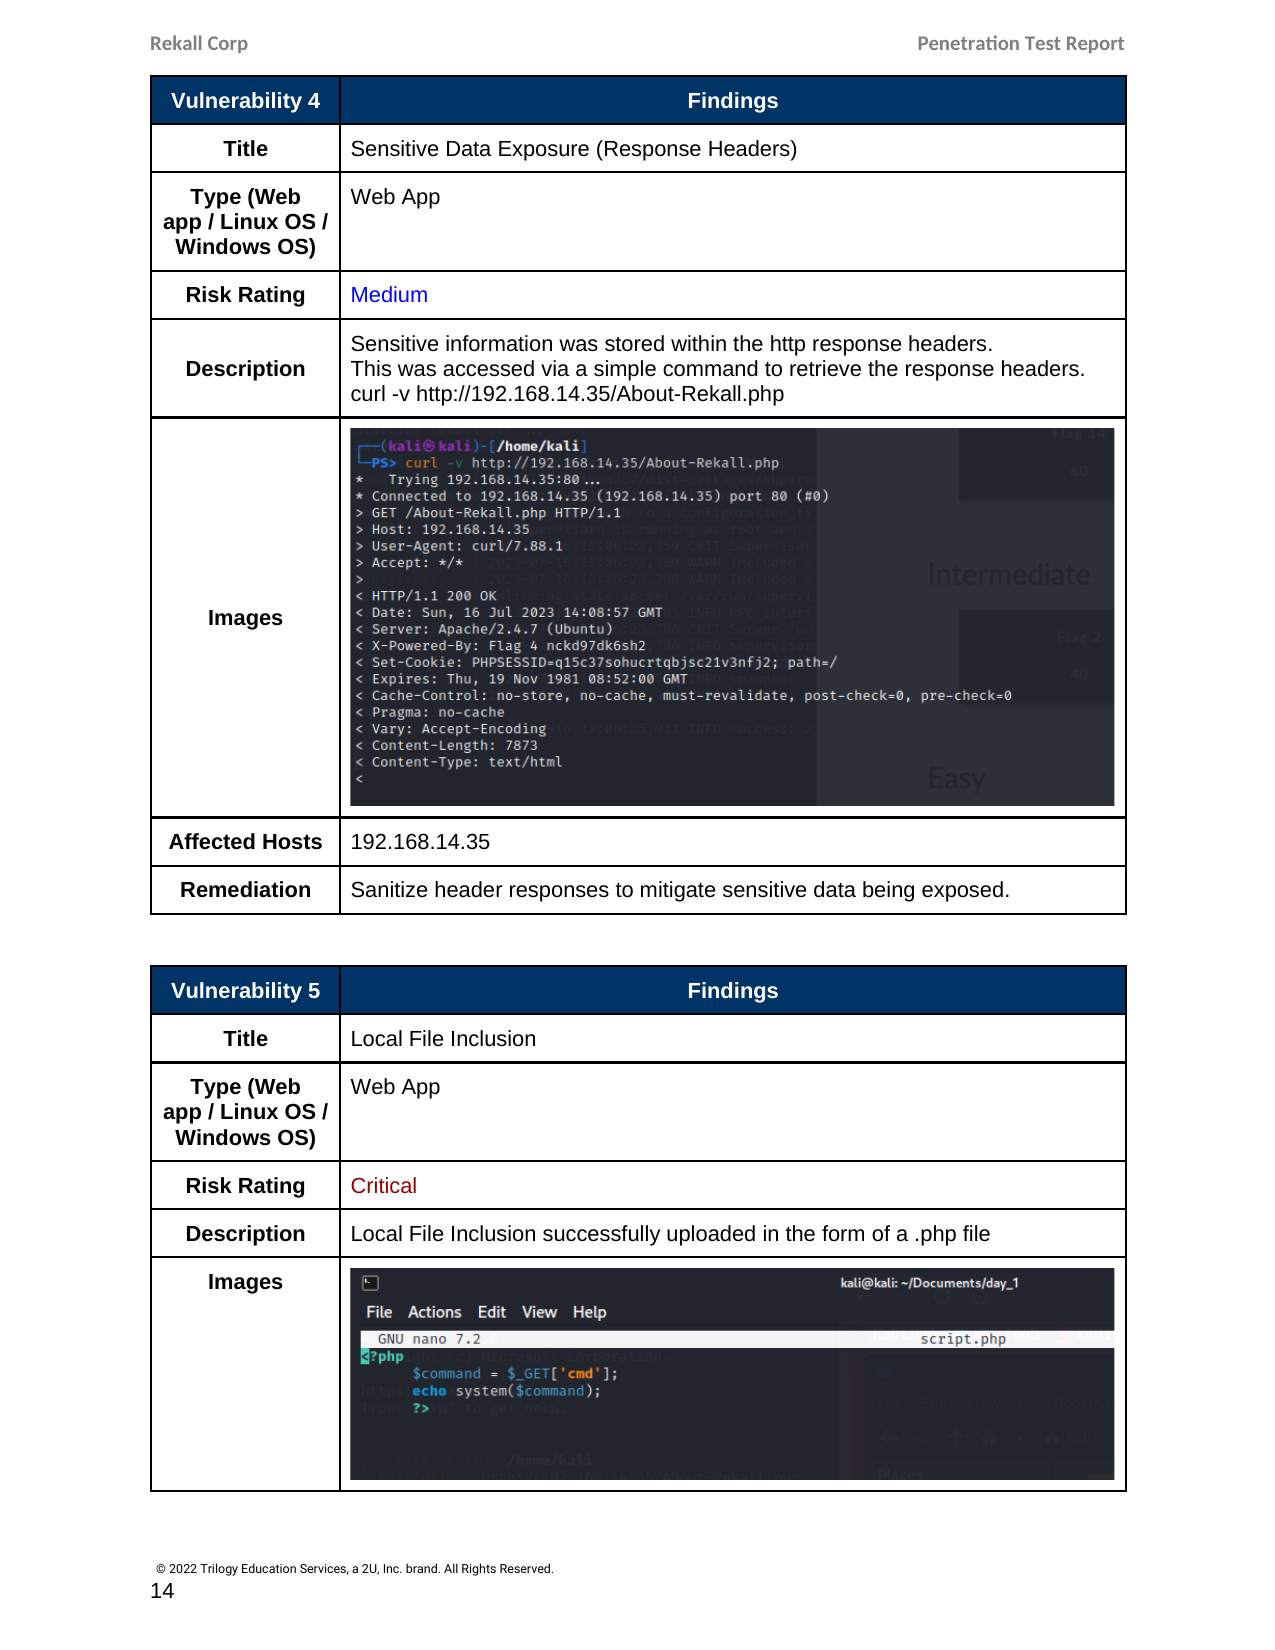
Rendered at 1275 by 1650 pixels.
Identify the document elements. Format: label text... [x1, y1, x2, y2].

table_cell Images [152, 419, 339, 816]
table_header Vulnerability 4 [152, 77, 339, 123]
table_cell Remediation [152, 867, 339, 913]
table_cell [341, 1258, 1125, 1489]
table_header Findings [341, 967, 1125, 1013]
table_cell Description [152, 1210, 339, 1256]
table_cell Sensitive information was stored within the http response headers. This was accessed via a simple command to retrieve the response headers. curl -v http://192.168.14.35/About-Rekall.php [341, 320, 1125, 416]
table_cell Title [152, 1015, 339, 1061]
table_cell Type (Web app / Linux OS / Windows OS) [152, 1064, 339, 1160]
table_cell [341, 419, 1125, 816]
table_cell Local File Inclusion successfully uploaded in the form of a .php file [341, 1210, 1125, 1256]
table_cell Web App [341, 1064, 1125, 1160]
table_cell Images [152, 1258, 339, 1489]
table_cell Description [152, 320, 339, 416]
table_cell Type (Web app / Linux OS / Windows OS) [152, 173, 339, 270]
table_cell 192.168.14.35 [341, 819, 1125, 864]
table_cell Web App [341, 173, 1125, 270]
table_cell Sensitive Data Exposure (Response Headers) [341, 125, 1125, 171]
table_cell Medium [341, 272, 1125, 318]
table_cell Title [152, 125, 339, 171]
picture [350, 1268, 1115, 1480]
table_header Findings [341, 77, 1125, 123]
table_header Vulnerability 5 [152, 967, 339, 1013]
table_cell Sanitize header responses to mitigate sensitive data being exposed. [341, 867, 1125, 913]
picture [350, 428, 1115, 806]
table_cell Local File Inclusion [341, 1015, 1125, 1061]
table_cell Risk Rating [152, 1162, 339, 1208]
table_cell Risk Rating [152, 272, 339, 318]
table_cell Critical [341, 1162, 1125, 1208]
table_cell Affected Hosts [152, 819, 339, 864]
